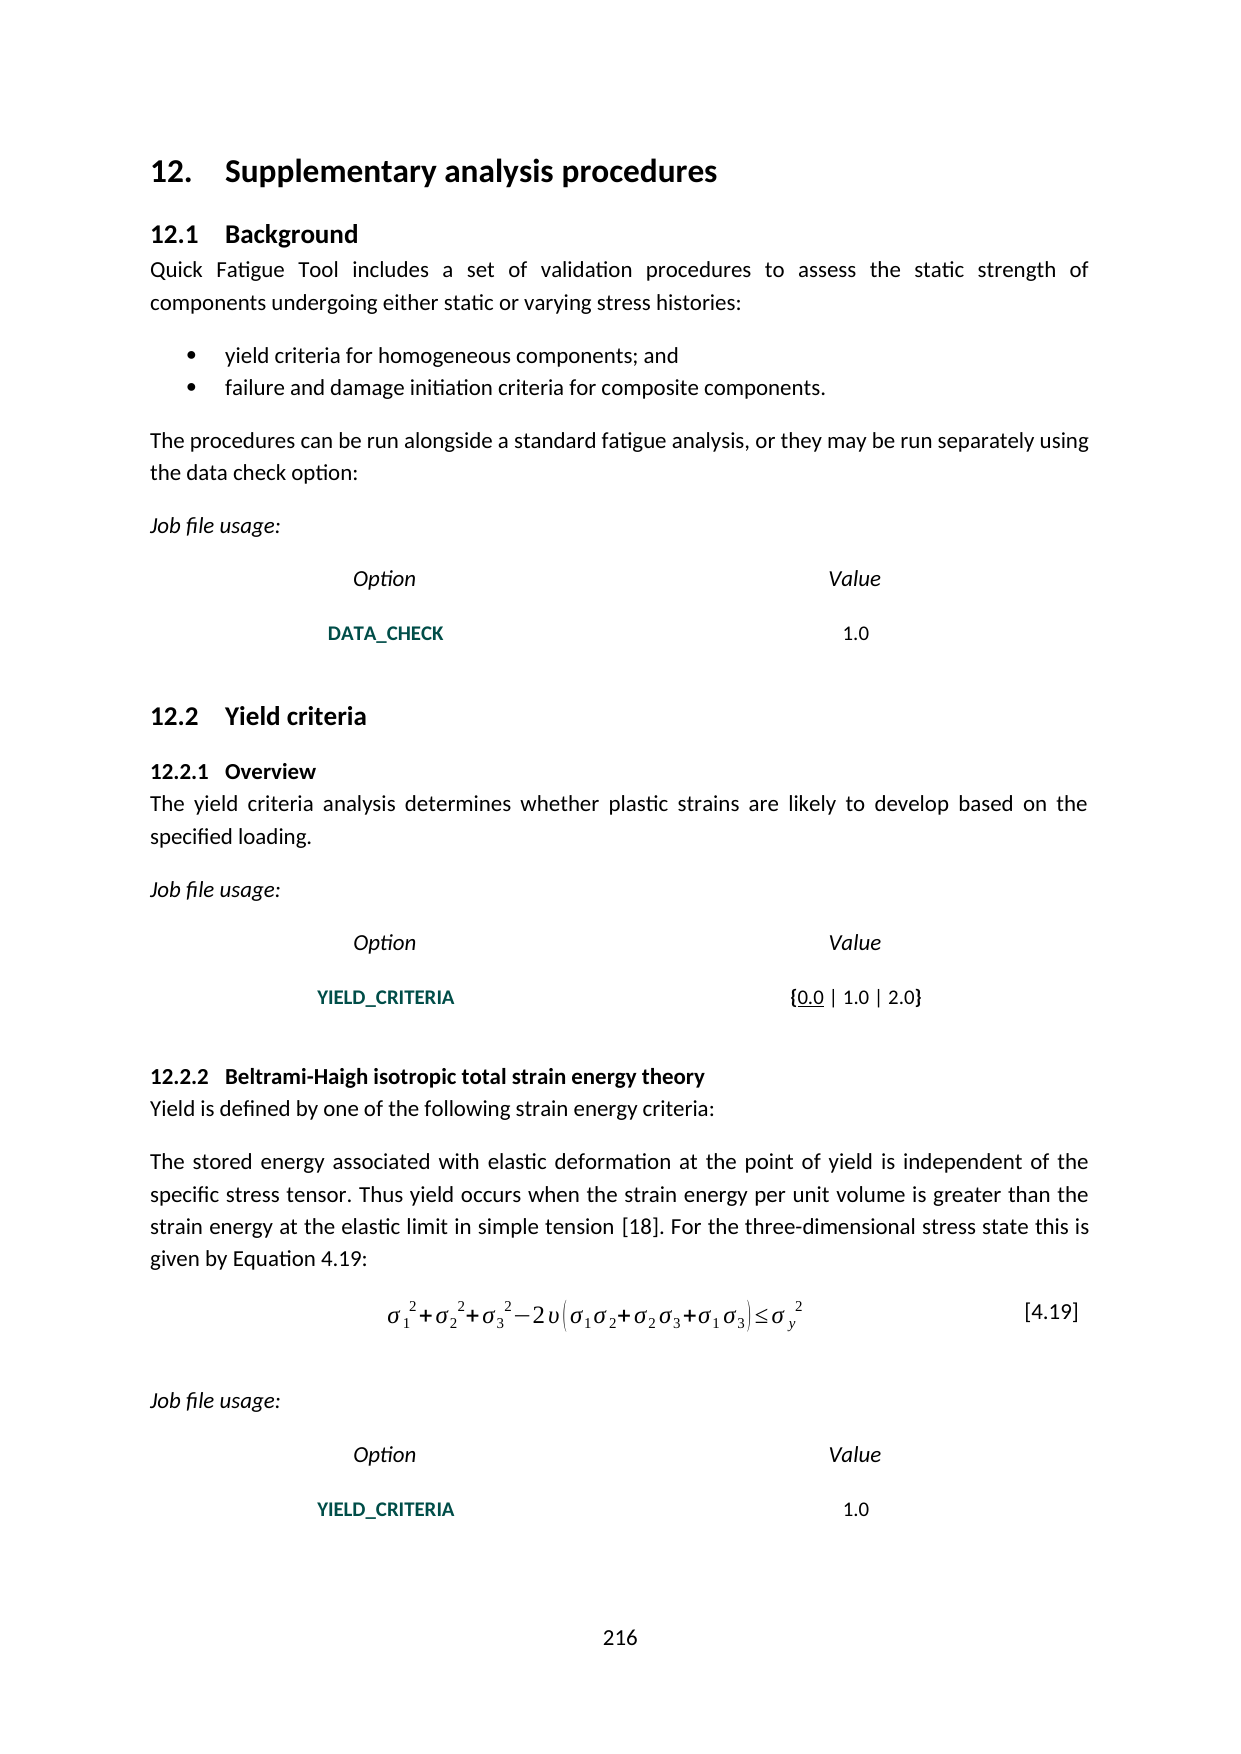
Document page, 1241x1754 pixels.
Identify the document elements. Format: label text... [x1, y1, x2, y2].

text Job file usage: [150, 875, 1090, 903]
subtitle 12.1 Background [150, 218, 1090, 251]
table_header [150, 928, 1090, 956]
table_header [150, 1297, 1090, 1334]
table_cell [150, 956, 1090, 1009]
text The stored energy associated with elastic deformation at the point of yield is independent of the specific stress tensor. Thus yield occurs when the strain energy per unit volume is greater than the strain energy at the elastic limit in simple tension. For the three-dimensional stress state this is given by Equation 4.19: [150, 1147, 1090, 1272]
list failure and damage initiation criteria for composite components. [187, 373, 1090, 401]
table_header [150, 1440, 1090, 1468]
text Job file usage: [150, 1387, 1090, 1415]
subtitle 12.2 Yield criteria [150, 699, 1090, 732]
list yield criteria for homogeneous components; and [187, 341, 1090, 369]
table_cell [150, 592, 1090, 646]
text The yield criteria analysis determines whether plastic strains are likely to develop based on the specified loading. [150, 789, 1090, 850]
text Quick Fatigue Tool includes a set of validation procedures to assess the static strength of components undergoing either static or varying stress histories: [150, 256, 1090, 316]
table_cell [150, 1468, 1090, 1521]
subtitle 12.2.1 Overview [150, 757, 1090, 785]
subtitle 12. Supplementary analysis procedures [150, 150, 1090, 191]
text Yield is defined by one of the following strain energy criteria: [150, 1094, 1090, 1122]
text Job file usage: [150, 511, 1090, 539]
text The procedures can be run alongside a standard fatigue analysis, or they may be run separately using the data check option: [150, 426, 1090, 486]
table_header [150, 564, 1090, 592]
subtitle 12.2.2 Beltrami-Haigh isotropic total strain energy theory [150, 1062, 1090, 1090]
